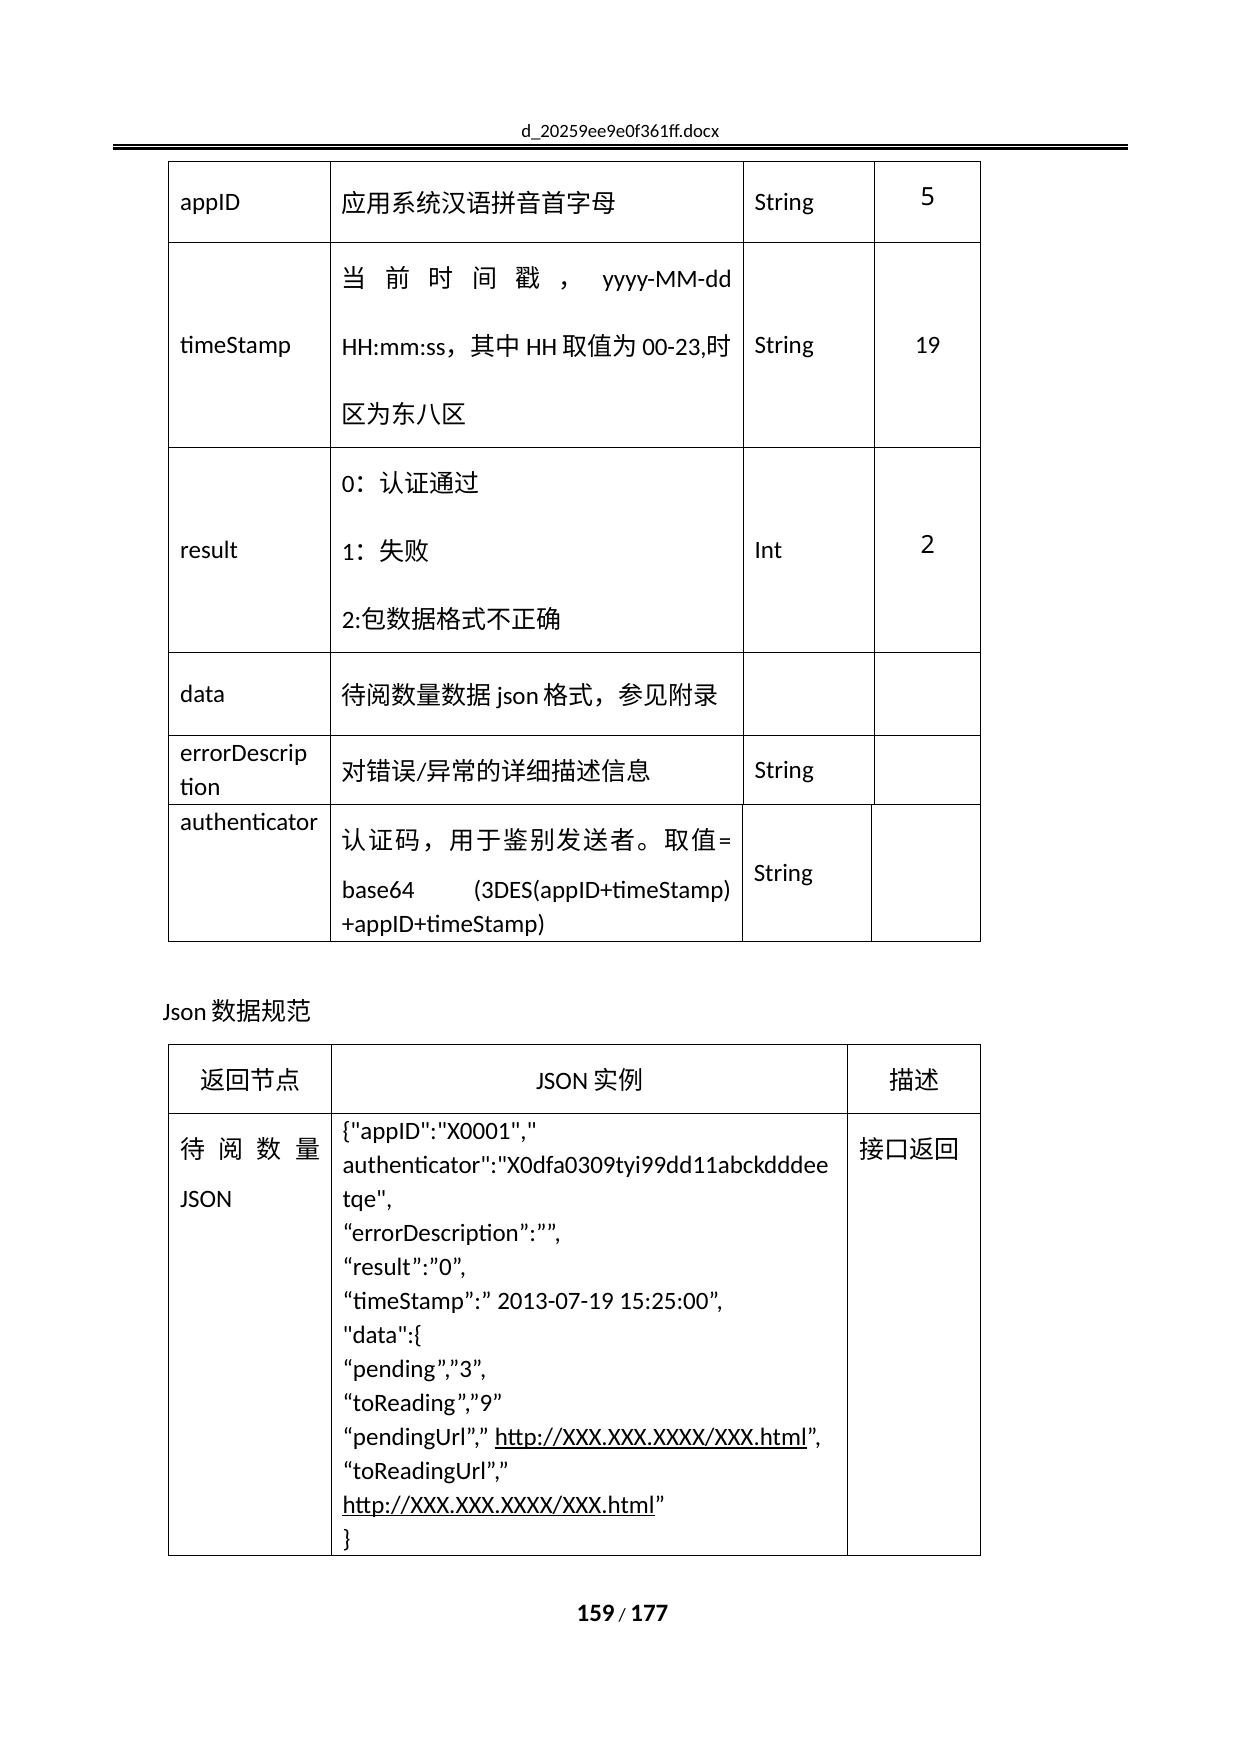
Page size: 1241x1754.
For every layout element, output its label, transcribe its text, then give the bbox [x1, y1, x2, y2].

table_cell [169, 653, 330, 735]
text Json数据规范 [112, 976, 1128, 1044]
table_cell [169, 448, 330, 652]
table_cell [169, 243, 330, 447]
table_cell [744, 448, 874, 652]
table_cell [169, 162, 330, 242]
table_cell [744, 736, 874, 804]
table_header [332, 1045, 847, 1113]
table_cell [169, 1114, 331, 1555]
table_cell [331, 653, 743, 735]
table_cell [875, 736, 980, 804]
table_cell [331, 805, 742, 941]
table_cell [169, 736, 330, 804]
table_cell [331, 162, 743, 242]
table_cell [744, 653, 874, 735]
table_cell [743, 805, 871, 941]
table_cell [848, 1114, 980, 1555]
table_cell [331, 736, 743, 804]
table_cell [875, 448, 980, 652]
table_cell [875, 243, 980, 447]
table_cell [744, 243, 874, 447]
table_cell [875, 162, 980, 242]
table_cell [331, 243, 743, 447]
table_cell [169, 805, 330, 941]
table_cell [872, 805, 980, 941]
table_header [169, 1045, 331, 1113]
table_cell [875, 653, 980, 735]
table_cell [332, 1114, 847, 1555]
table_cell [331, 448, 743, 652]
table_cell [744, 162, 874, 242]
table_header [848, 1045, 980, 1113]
